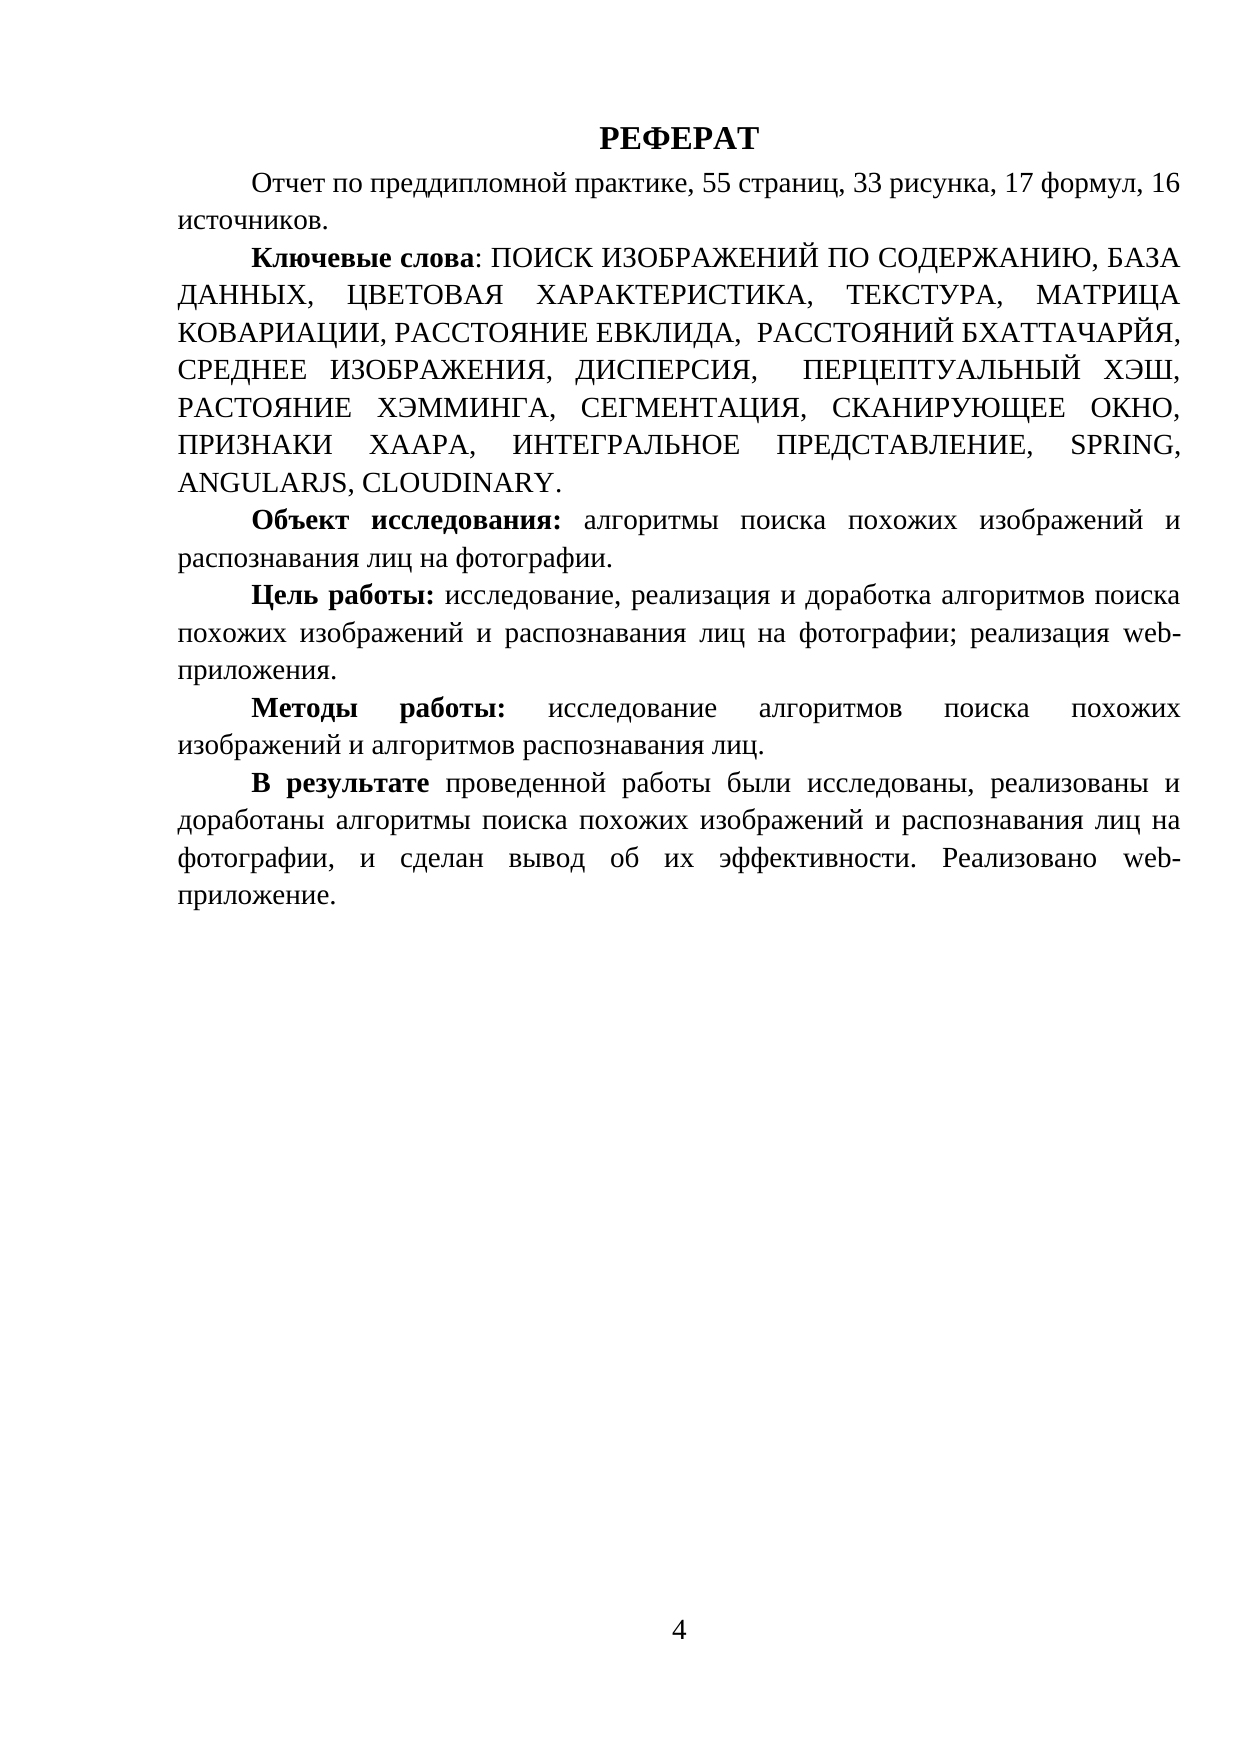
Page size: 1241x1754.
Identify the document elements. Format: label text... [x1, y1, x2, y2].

text Отчет по преддипломной практике, 55 страниц, 33 рисунка, 17 формул, 16 источников. [177, 162, 1181, 237]
text В результате проведенной работы были исследованы, реализованы и доработаны алгоритмы поиска похожих изображений и распознавания лиц на фотографии, и сделан вывод об их эффективности. Реализовано web-приложение. [177, 762, 1181, 912]
text Методы работы: исследование алгоритмов поиска похожих изображений и алгоритмов распознавания лиц. [177, 687, 1181, 762]
text РЕФЕРАТ [177, 118, 1181, 156]
text Объект исследования: алгоритмы поиска похожих изображений и распознавания лиц на фотографии. [177, 500, 1181, 575]
text Цель работы: исследование, реализация и доработка алгоритмов поиска похожих изображений и распознавания лиц на фотографии; реализация web-приложения. [177, 575, 1181, 687]
text Ключевые слова: ПОИСК ИЗОБРАЖЕНИЙ ПО СОДЕРЖАНИЮ, БАЗА ДАННЫХ, ЦВЕТОВАЯ ХАРАКТЕРИСТИКА, ТЕКСТУРА, МАТРИЦА КОВАРИАЦИИ, РАССТОЯНИЕ ЕВКЛИДА, РАССТОЯНИЙ БХАТТАЧАРЙЯ, СРЕДНЕЕ ИЗОБРАЖЕНИЯ, ДИСПЕРСИЯ, ПЕРЦЕПТУАЛЬНЫЙ ХЭШ, РАСТОЯНИЕ ХЭММИНГА, СЕГМЕНТАЦИЯ, СКАНИРУЮЩЕЕ ОКНО, ПРИЗНАКИ ХААРА, ИНТЕГРАЛЬНОЕ ПРЕДСТАВЛЕНИЕ, SPRING, ANGULARJS, CLOUDINARY. [177, 237, 1181, 500]
